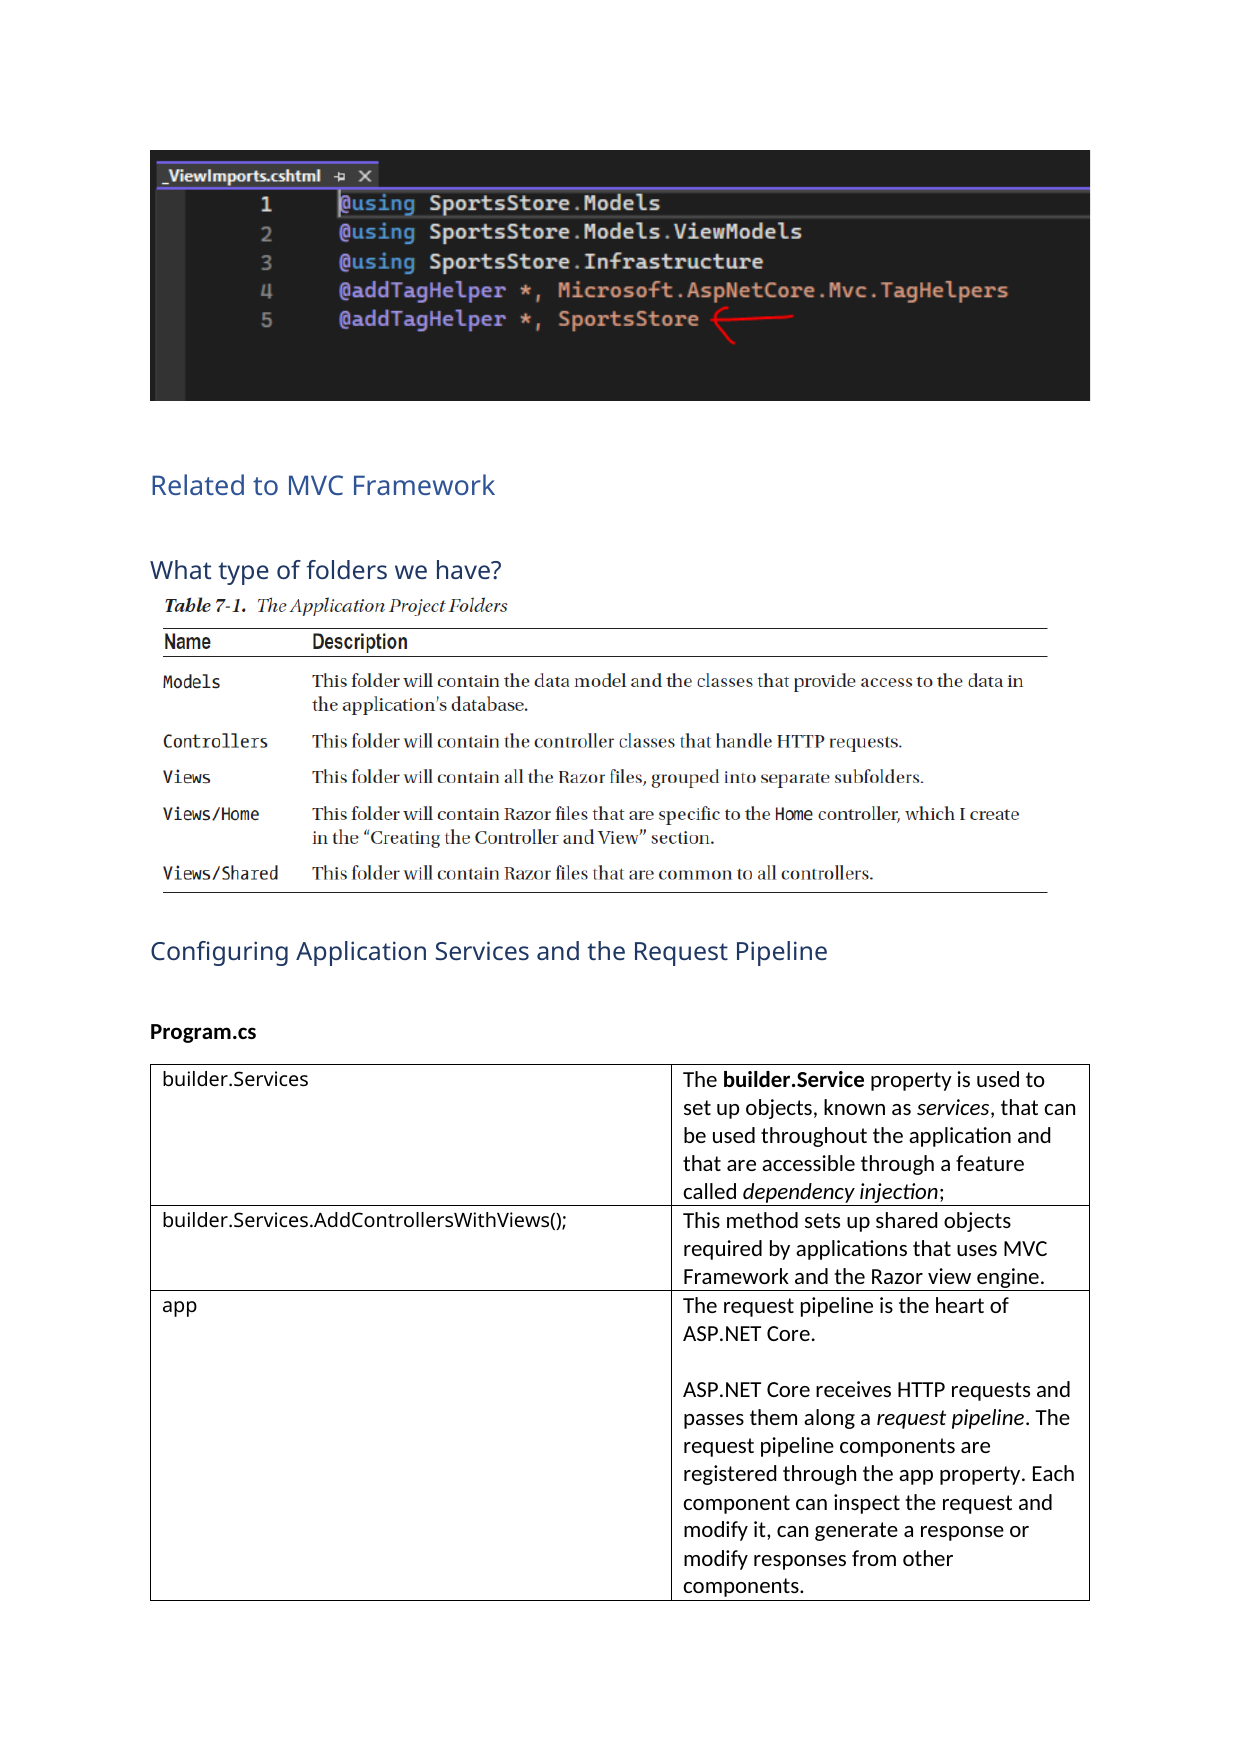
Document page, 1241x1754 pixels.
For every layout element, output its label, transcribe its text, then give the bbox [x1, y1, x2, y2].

table_header builder.Services [151, 1065, 671, 1205]
picture [150, 150, 1091, 401]
table_cell The request pipeline is the heart of ASP.NET Core. ASP.NET Core receives HTTP requests and passes them along a request pipeline. The request pipeline components are registered through the app property. Each component can inspect the request and modify it, can generate a response or modify responses from other components. [672, 1291, 1089, 1600]
text Program.cs [150, 1017, 1090, 1045]
subtitle What type of folders we have? [150, 553, 1090, 587]
table_cell This method sets up shared objects required by applications that uses MVC Framework and the Razor view engine. [672, 1206, 1089, 1290]
subtitle Related to MVC Framework [150, 466, 1090, 503]
table_cell builder.Services.AddControllersWithViews(); [151, 1206, 671, 1290]
picture [150, 589, 1091, 915]
table_header The builder.Service property is used to set up objects, known as services, that can be used throughout the application and that are accessible through a feature called dependency injection; [672, 1065, 1089, 1205]
table_cell app [151, 1291, 671, 1600]
subtitle Configuring Application Services and the Request Pipeline [150, 934, 1090, 968]
